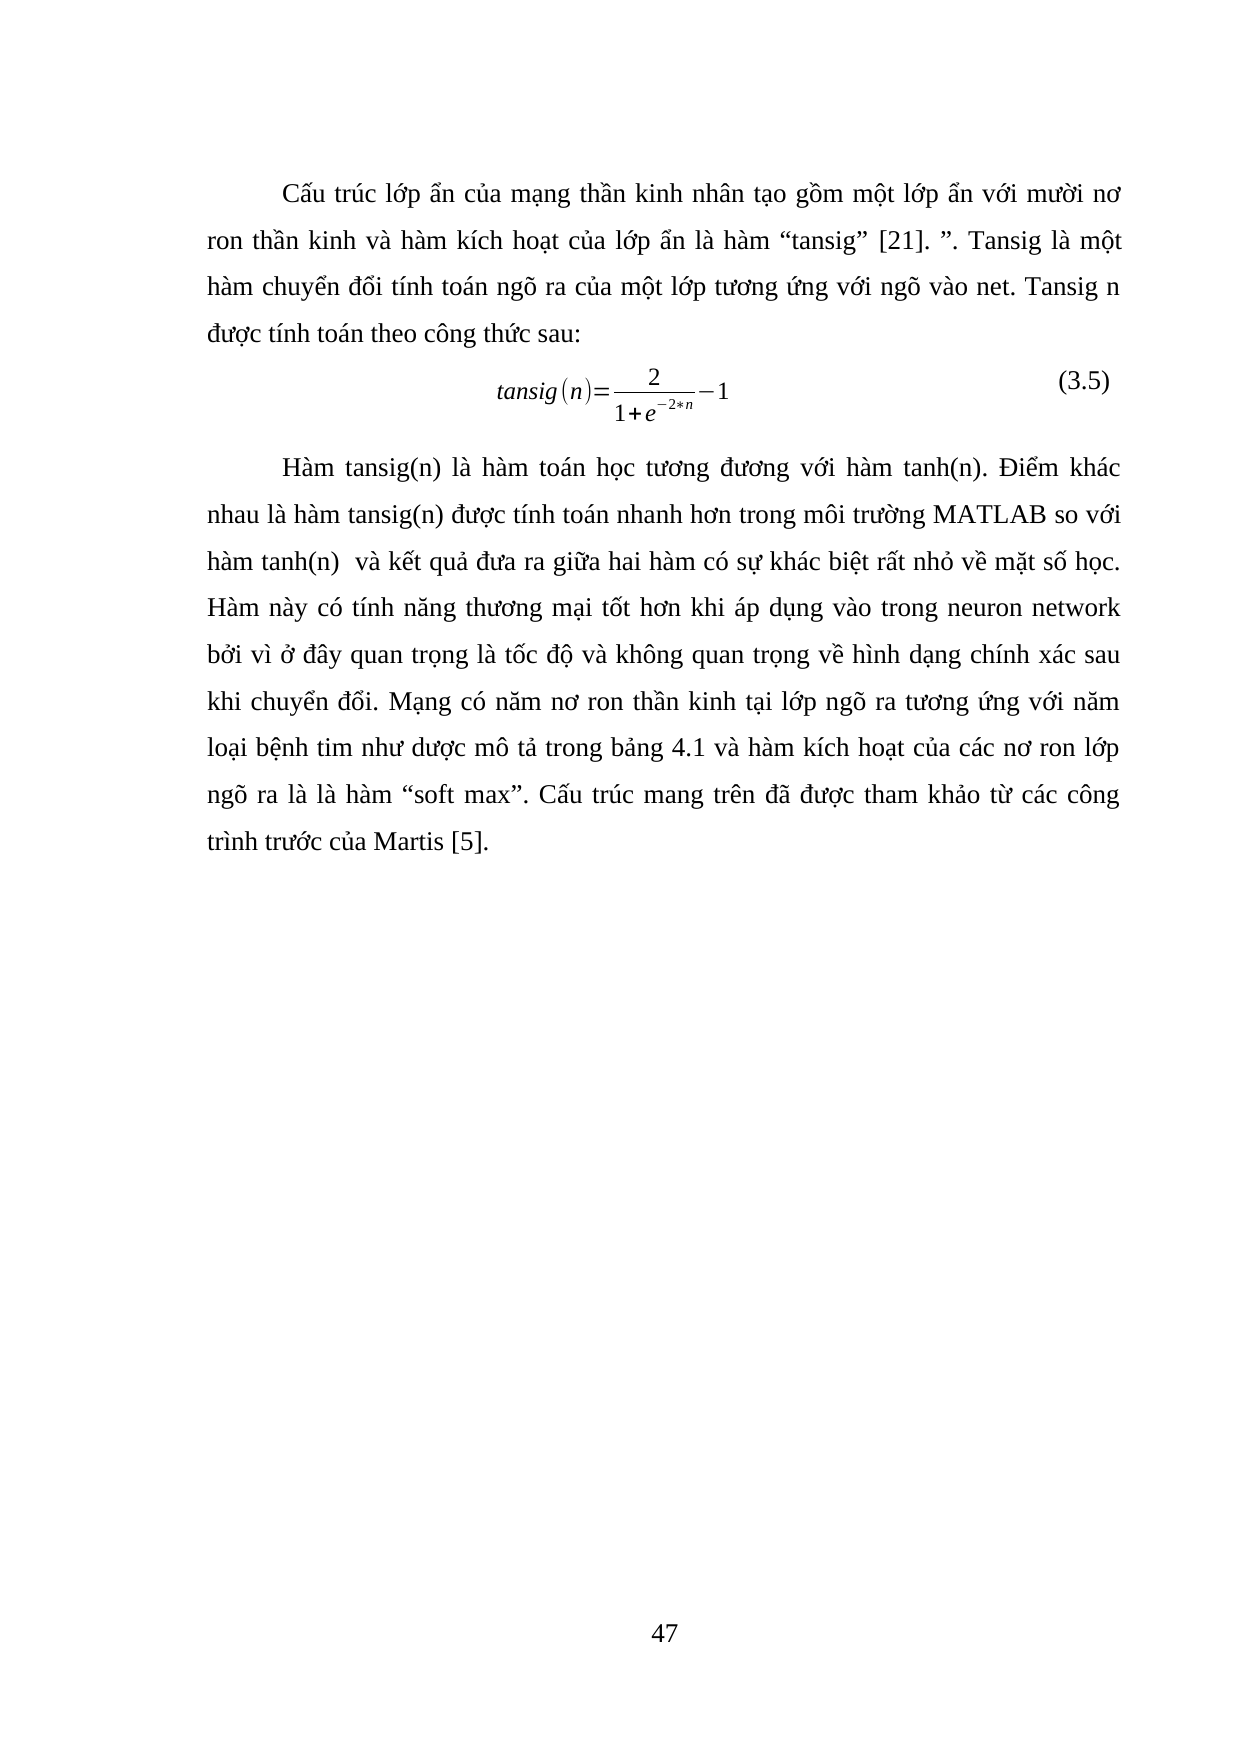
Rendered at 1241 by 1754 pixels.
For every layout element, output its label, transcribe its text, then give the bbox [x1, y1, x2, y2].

text Cấu trúc lớp ẩn của mạng thần kinh nhân tạo gồm một lớp ẩn với mười nơ ron thần kinh và hàm kích hoạt của lớp ẩn là hàm “tansig” [21]. ”. Tansig là một hàm chuyển đổi tính toán ngõ ra của một lớp tương ứng với ngõ vào net. Tansig n được tính toán theo công thức sau: [207, 177, 1122, 348]
table_header (3.5) [1019, 364, 1121, 451]
text Hàm tansig(n) là hàm toán học tương đương với hàm tanh(n). Điểm khác nhau là hàm tansig(n) được tính toán nhanh hơn trong môi trường MATLAB so với hàm tanh(n) và kết quả đưa ra giữa hai hàm có sự khác biệt rất nhỏ về mặt số học. Hàm này có tính năng thương mại tốt hơn khi áp dụng vào trong neuron network bởi vì ở đây quan trọng là tốc độ và không quan trọng về hình dạng chính xác sau khi chuyển đổi. Mạng có năm nơ ron thần kinh tại lớp ngõ ra tương ứng với năm loại bệnh tim như dược mô tả trong bảng 4.1 và hàm kích hoạt của các nơ ron lớp ngõ ra là là hàm “soft max”. Cấu trúc mang trên đã được tham khảo từ các công trình trước của Martis [5]. [207, 451, 1122, 856]
table_header [207, 364, 1018, 451]
